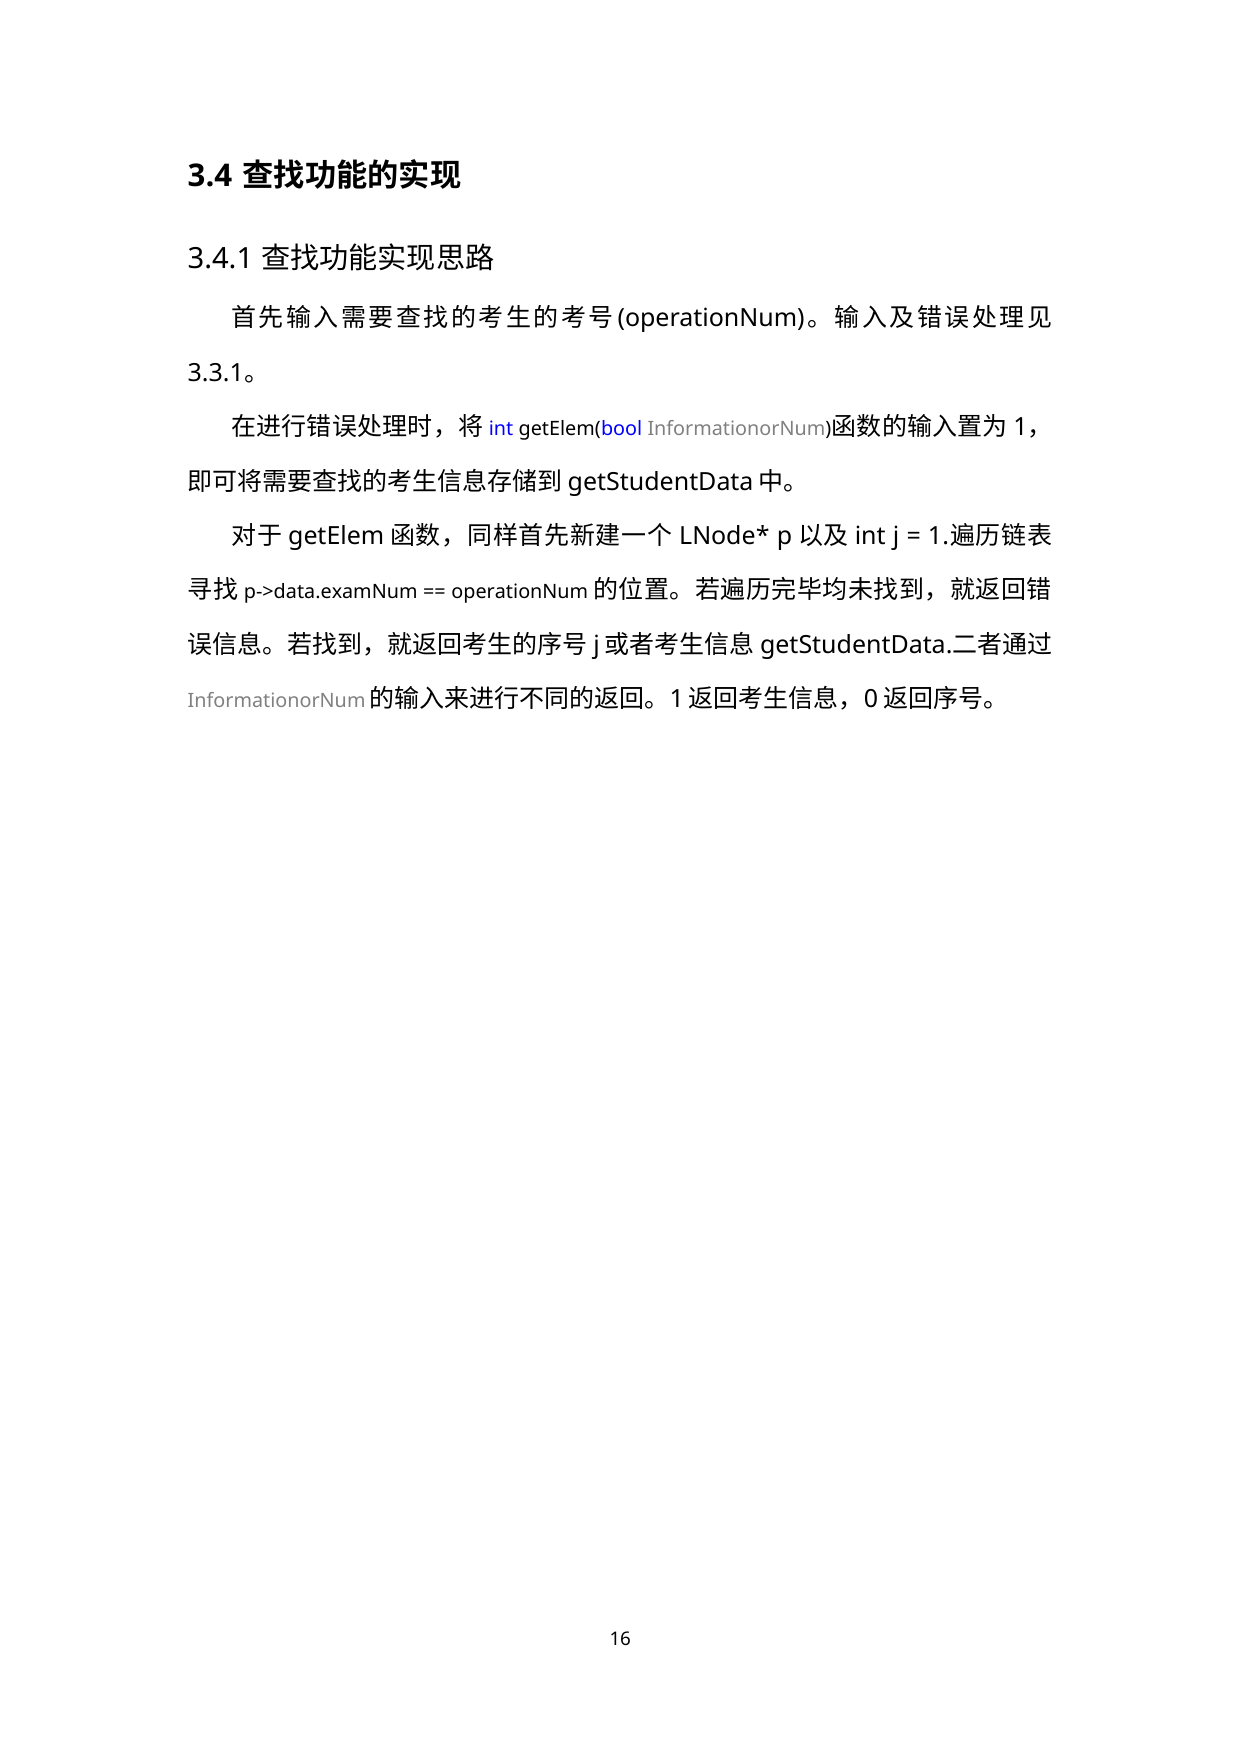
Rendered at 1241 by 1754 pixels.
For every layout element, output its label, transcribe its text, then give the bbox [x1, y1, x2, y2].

subtitle 查找功能的实现 [187, 150, 1053, 195]
text 首先输入需要查找的考生的考号(operationNum)。输入及错误处理见3.3.1。 [187, 298, 1053, 388]
subtitle 3.4.1 查找功能实现思路 [187, 234, 1053, 277]
text 在进行错误处理时，将int getElem(bool InformationorNum)函数的输入置为1，即可将需要查找的考生信息存储到getStudentData中。 [187, 407, 1053, 497]
text 对于getElem函数，同样首先新建一个LNode* p以及int j = 1.遍历链表寻找p->data.examNum == operationNum的位置。若遍历完毕均未找到，就返回错误信息。若找到，就返回考生的序号j或者考生信息getStudentData.二者通过InformationorNum的输入来进行不同的返回。1返回考生信息，0返回序号。 [187, 515, 1053, 715]
